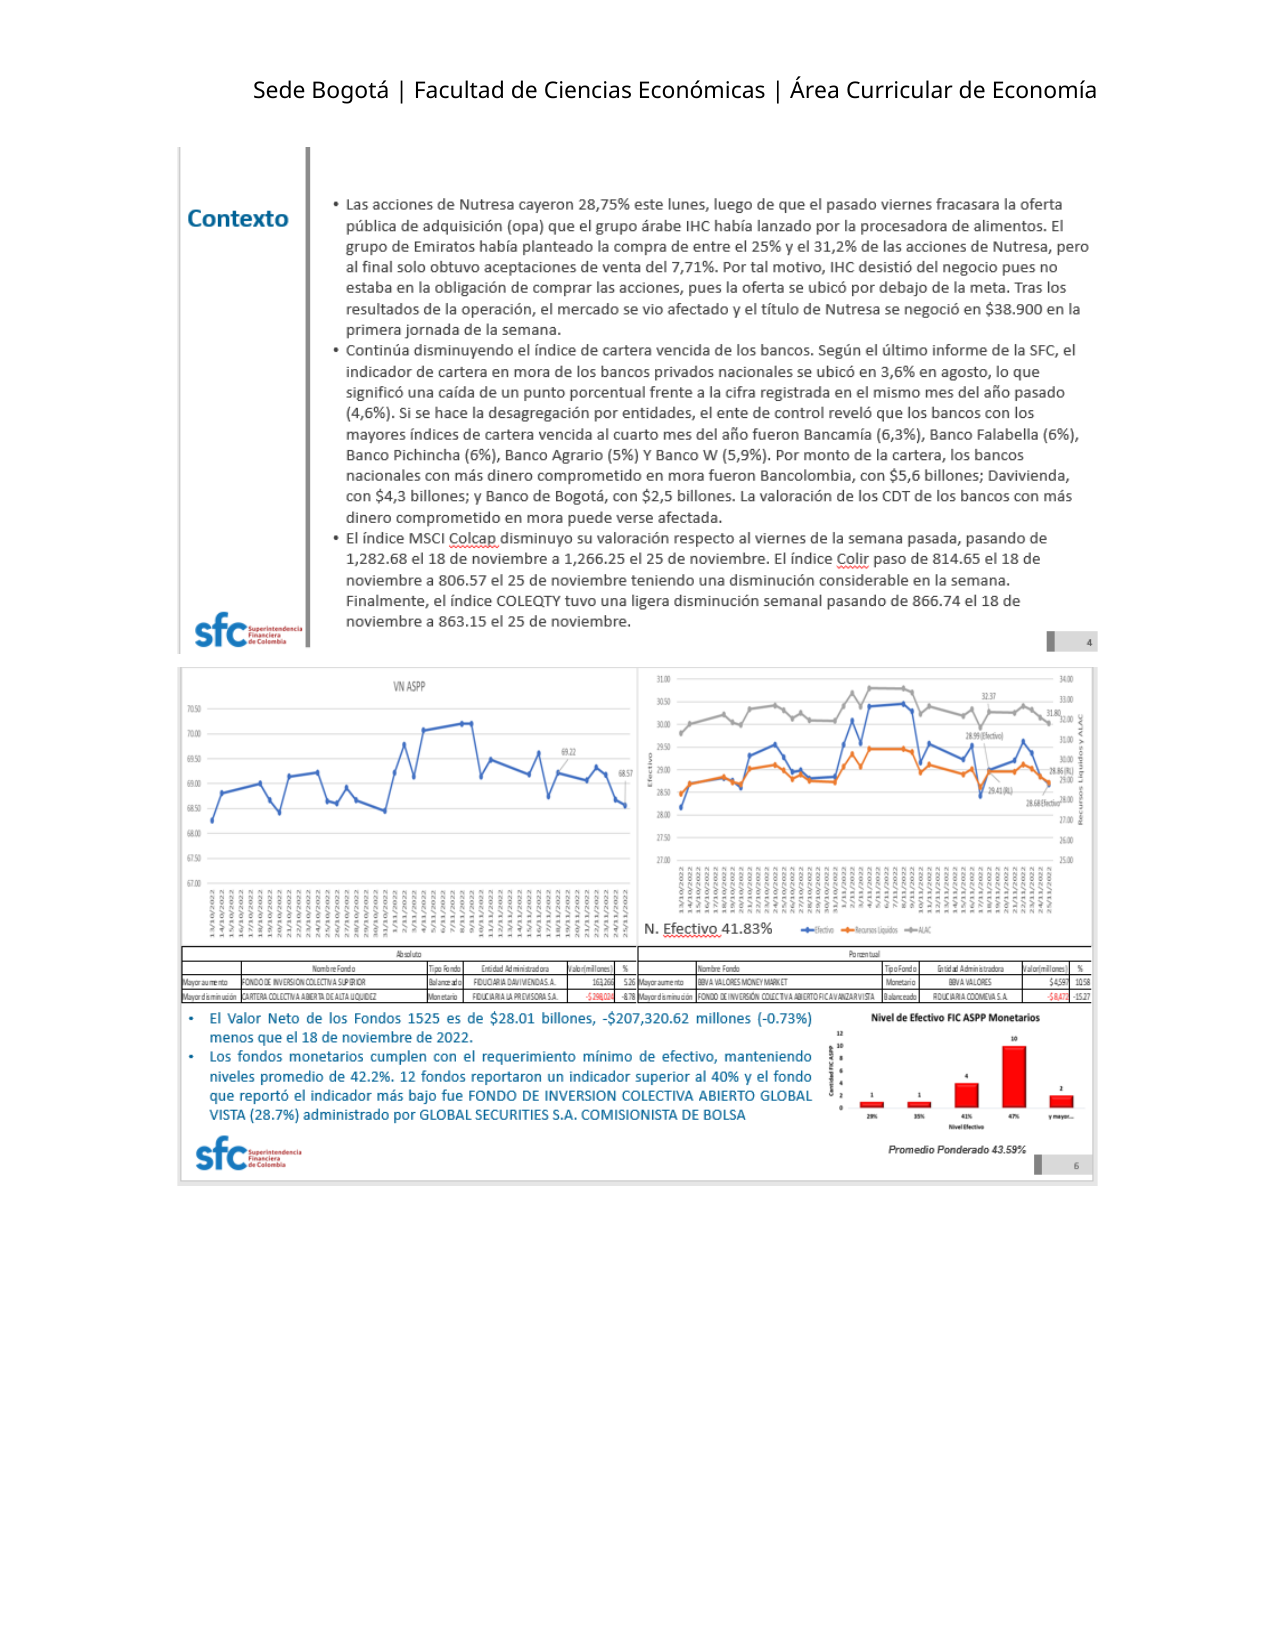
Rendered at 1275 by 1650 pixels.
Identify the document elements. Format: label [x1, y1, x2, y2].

picture [177, 667, 1098, 1186]
picture [177, 147, 1098, 654]
